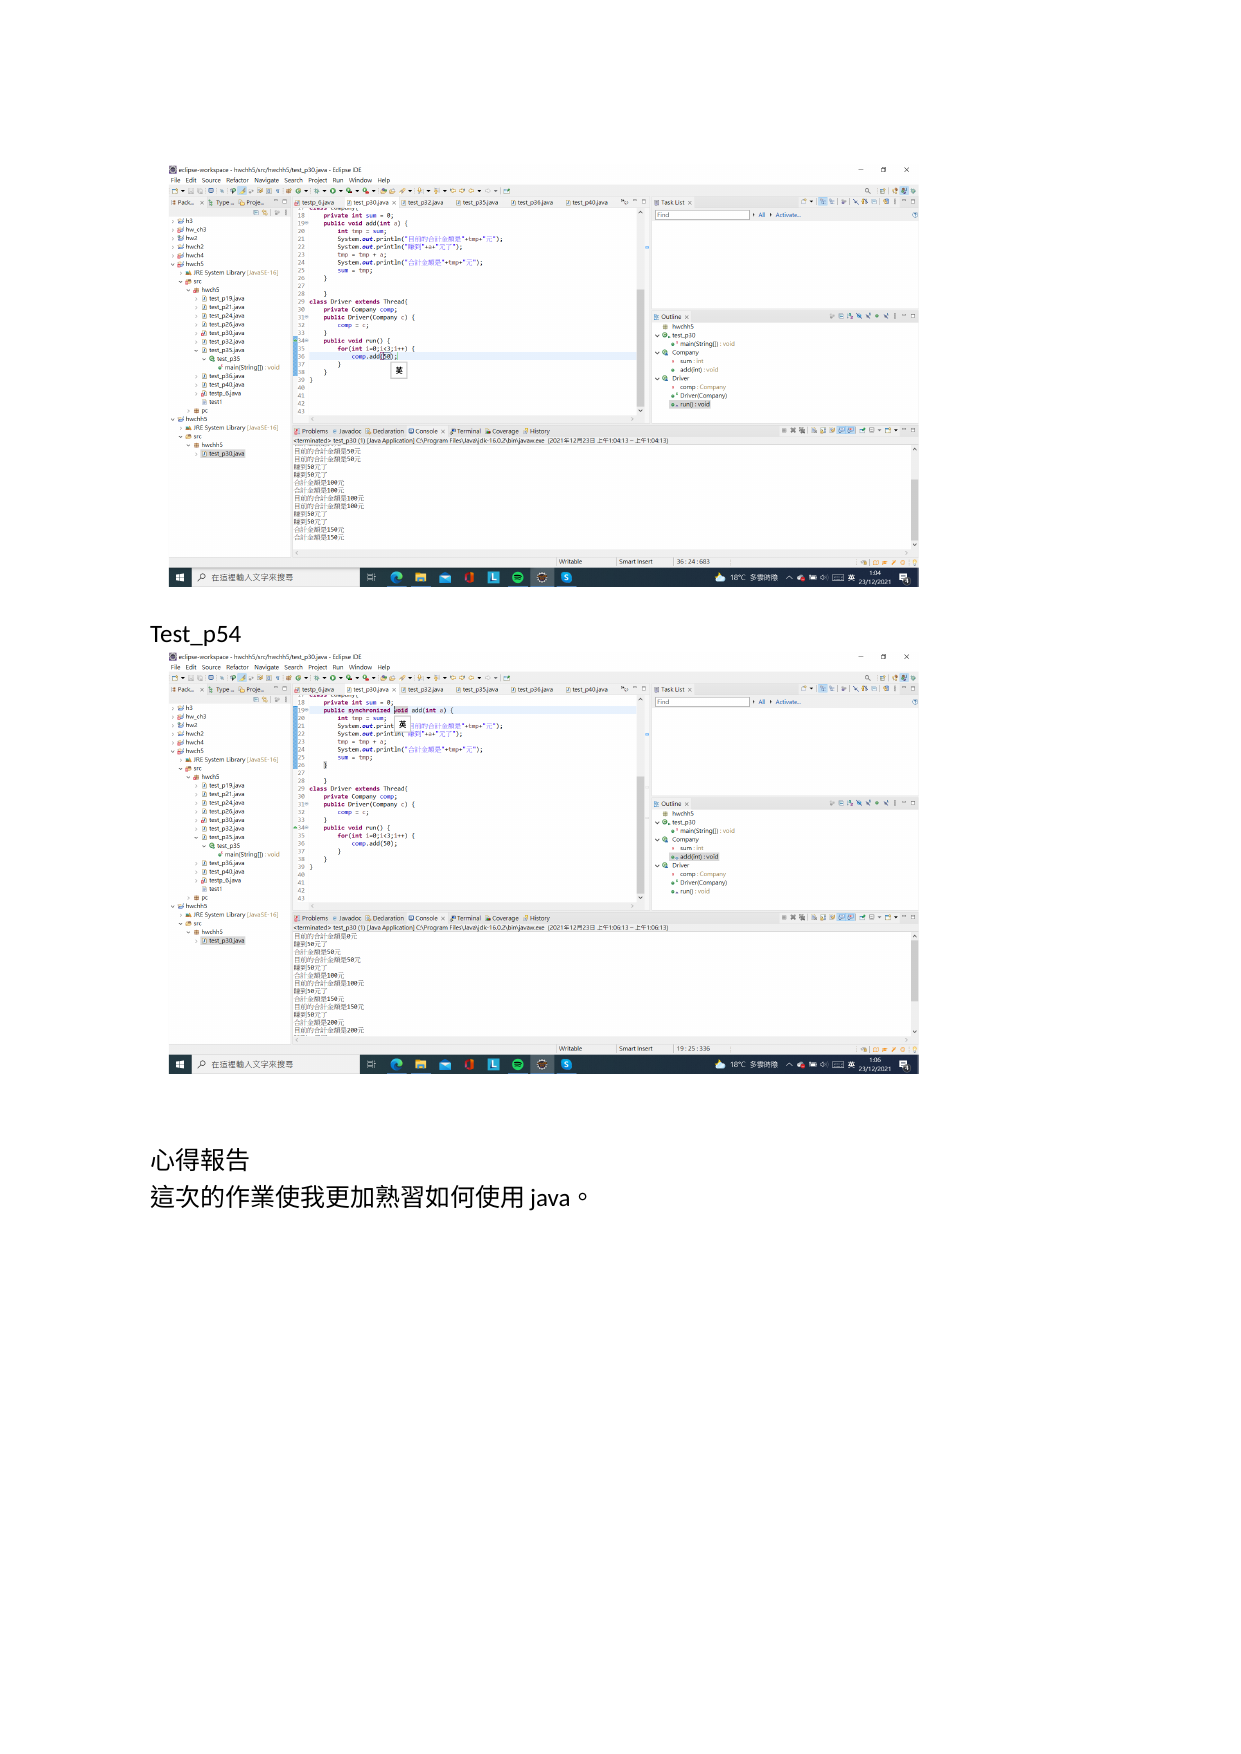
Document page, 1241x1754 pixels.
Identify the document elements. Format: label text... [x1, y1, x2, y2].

text 心得報告 [150, 1139, 1090, 1177]
text 這次的作業使我更加熟習如何使用java。 [150, 1177, 1090, 1214]
text Test_p54 [150, 614, 1090, 652]
